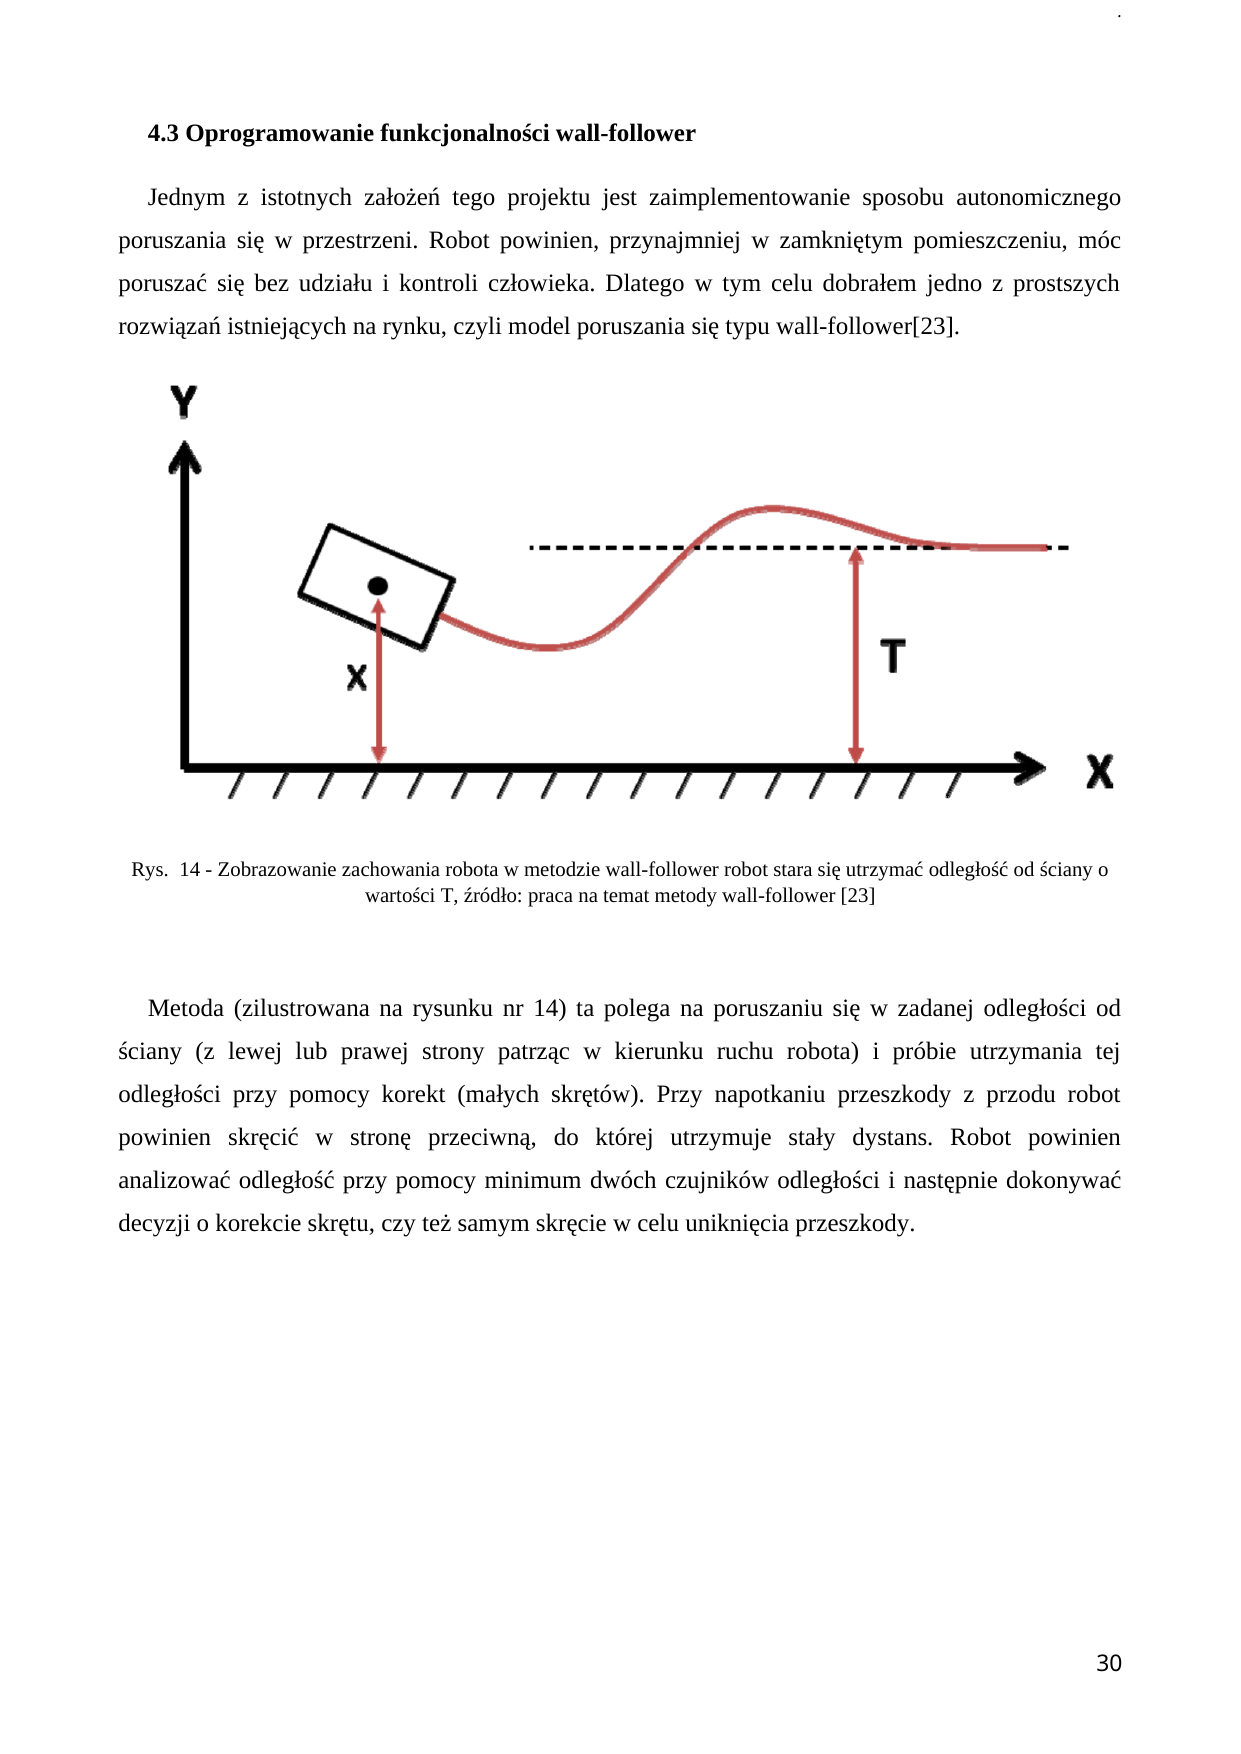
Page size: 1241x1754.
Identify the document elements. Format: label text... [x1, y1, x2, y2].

text 4.3 Oprogramowanie funkcjonalności wall-follower [118, 118, 1122, 147]
picture [147, 375, 1152, 821]
text Rys. 14 - Zobrazowanie zachowania robota w metodzie wall-follower robot stara się utrzymać odległość od ściany o wartości T, źródło: praca na temat metody wall-follower [23] [118, 857, 1122, 907]
text Metoda (zilustrowana na rysunku nr 14) ta polega na poruszaniu się w zadanej odległości od ściany (z lewej lub prawej strony patrząc w kierunku ruchu robota) i próbie utrzymania tej odległości przy pomocy korekt (małych skrętów). Przy napotkaniu przeszkody z przodu robot powinien skręcić w stronę przeciwną, do której utrzymuje stały dystans. Robot powinien analizować odległość przy pomocy minimum dwóch czujników odległości i następnie dokonywać decyzji o korekcie skrętu, czy też samym skręcie w celu uniknięcia przeszkody. [118, 993, 1122, 1237]
text Jednym z istotnych założeń tego projektu jest zaimplementowanie sposobu autonomicznego poruszania się w przestrzeni. Robot powinien, przynajmniej w zamkniętym pomieszczeniu, móc poruszać się bez udziału i kontroli człowieka. Dlatego w tym celu dobrałem jedno z prostszych rozwiązań istniejących na rynku, czyli model poruszania się typu wall-follower[23]. [118, 182, 1122, 340]
